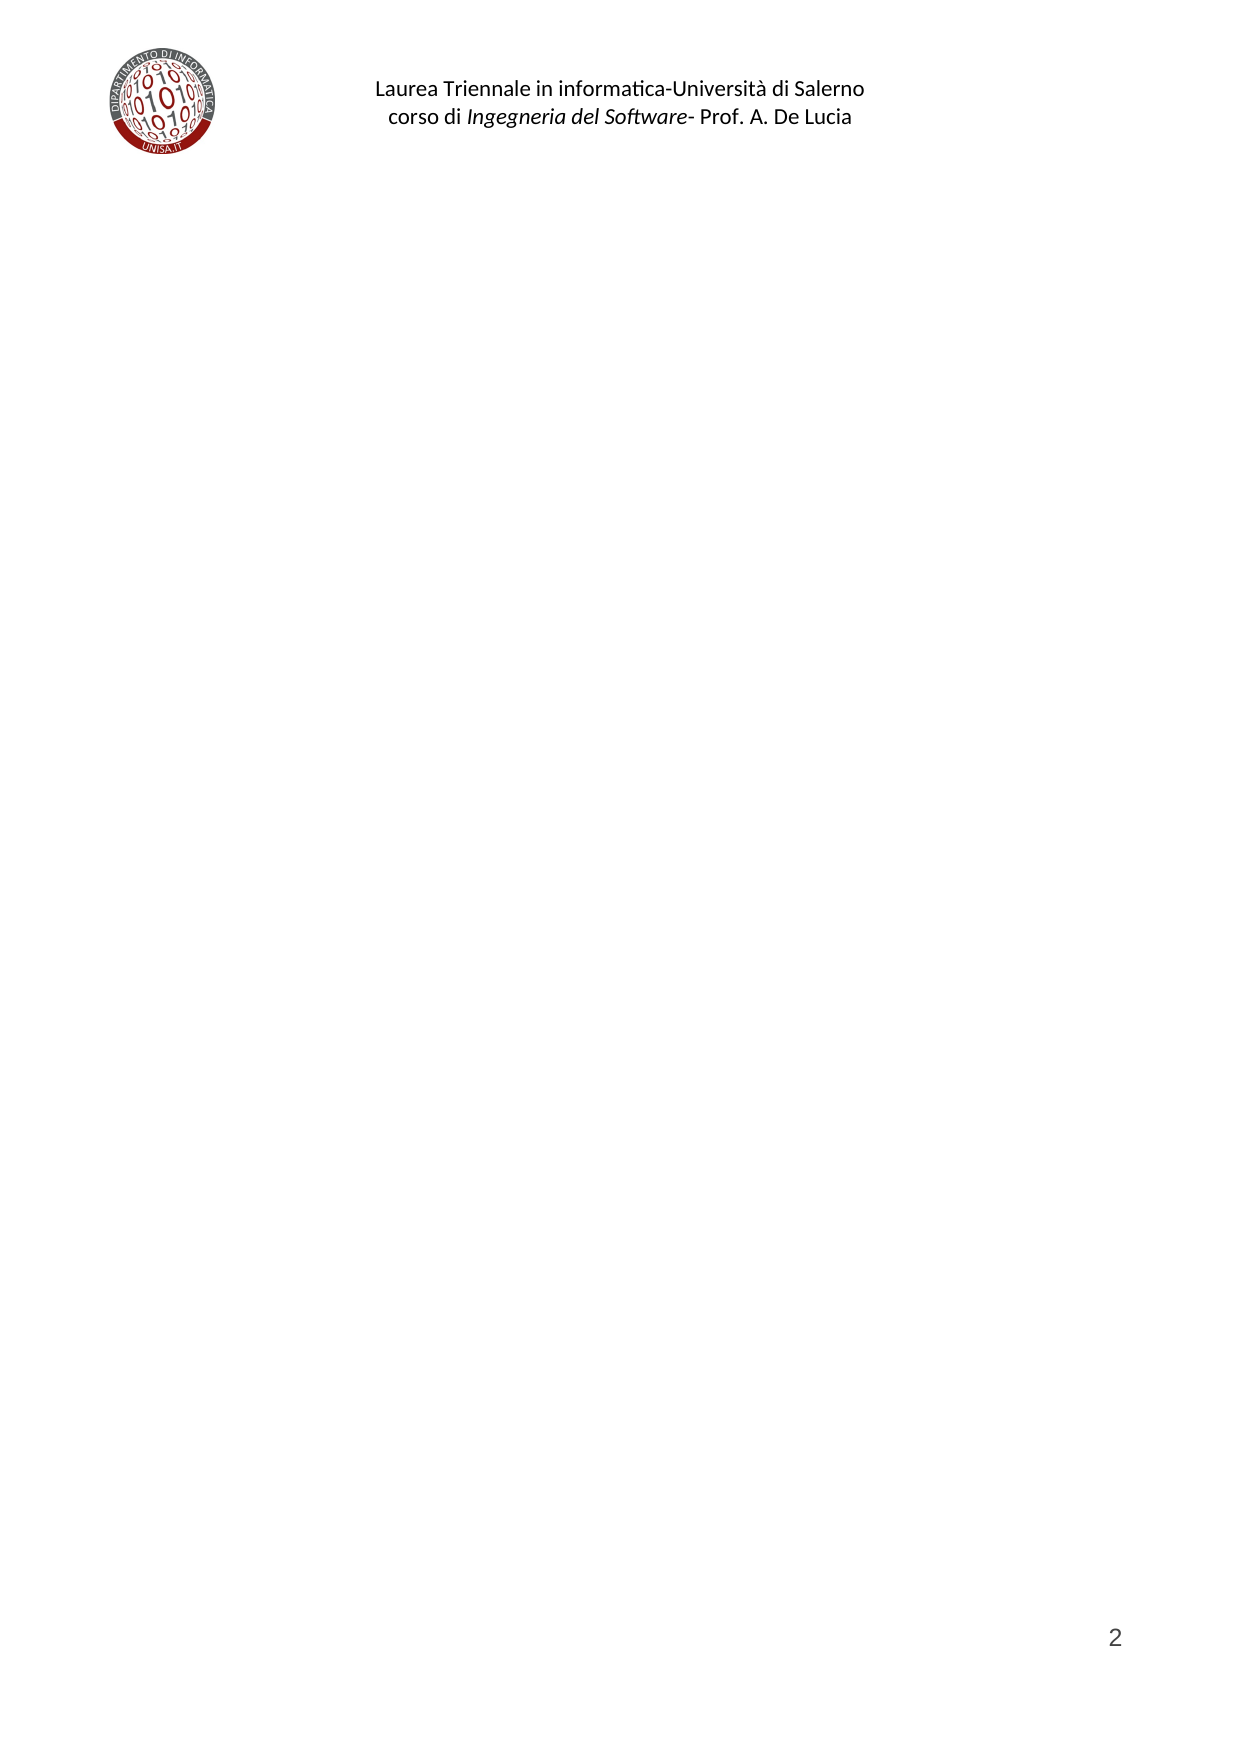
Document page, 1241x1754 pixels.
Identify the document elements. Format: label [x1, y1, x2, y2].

picture [109, 48, 215, 154]
